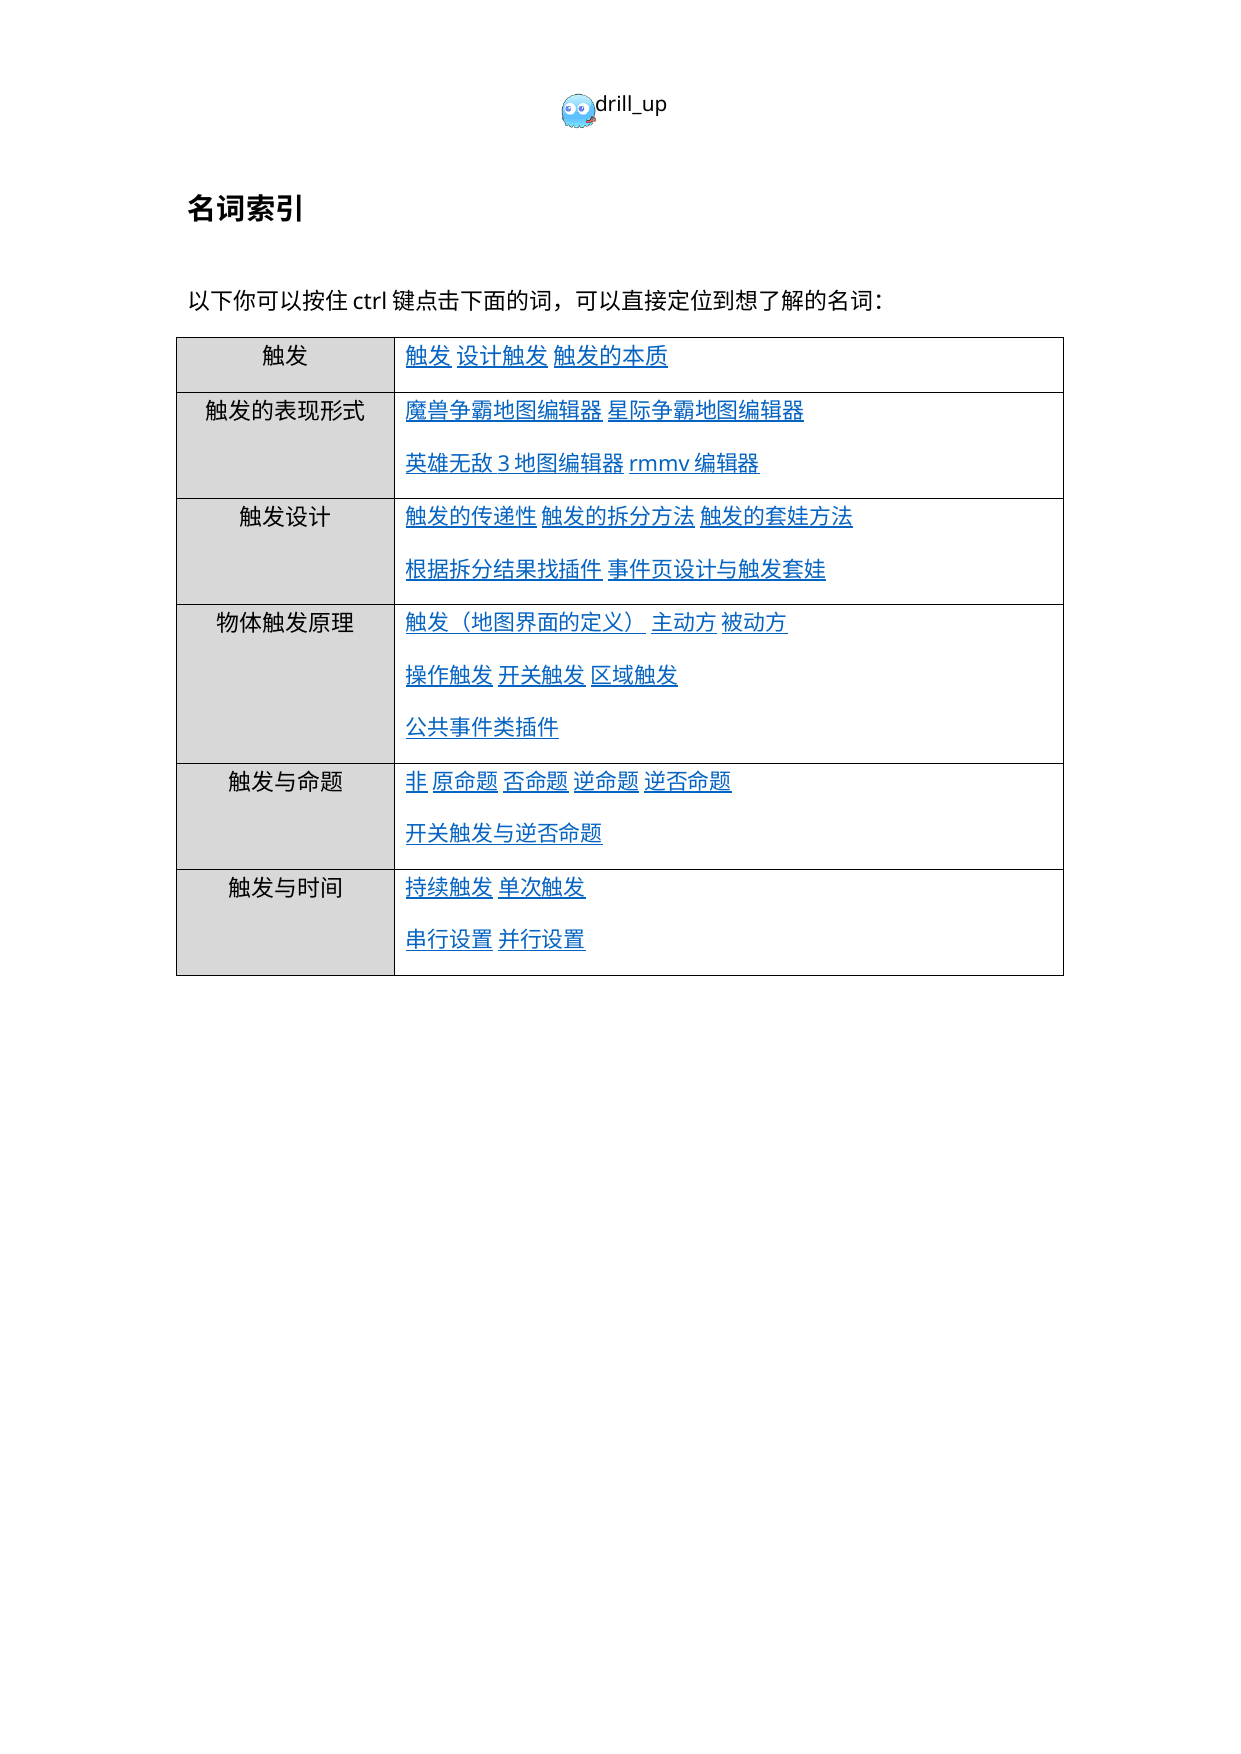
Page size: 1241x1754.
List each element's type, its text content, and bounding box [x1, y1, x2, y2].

table_header 触发 [177, 338, 394, 392]
table_cell 持续触发 单次触发 串行设置 并行设置 [395, 870, 1063, 975]
picture [556, 88, 597, 130]
table_cell 触发的传递性 触发的拆分方法 触发的套娃方法 根据拆分结果找插件 事件页设计与触发套娃 [395, 499, 1063, 604]
table_cell 触发与命题 [177, 764, 394, 869]
table_cell 触发与时间 [177, 870, 394, 975]
table_header 触发 设计触发 触发的本质 [395, 338, 1063, 392]
table_cell 触发（地图界面的定义） 主动方 被动方 操作触发 开关触发 区域触发 公共事件类插件 [395, 605, 1063, 763]
table_cell 非 原命题 否命题 逆命题 逆否命题 开关触发与逆否命题 [395, 764, 1063, 869]
text 以下你可以按住ctrl键点击下面的词，可以直接定位到想了解的名词： [187, 283, 1053, 316]
table_cell 触发的表现形式 [177, 393, 394, 498]
table_cell 触发设计 [177, 499, 394, 604]
table_cell 魔兽争霸地图编辑器 星际争霸地图编辑器 英雄无敌3地图编辑器 rmmv编辑器 [395, 393, 1063, 498]
subtitle 名词索引 [187, 174, 1053, 239]
table_cell 物体触发原理 [177, 605, 394, 763]
